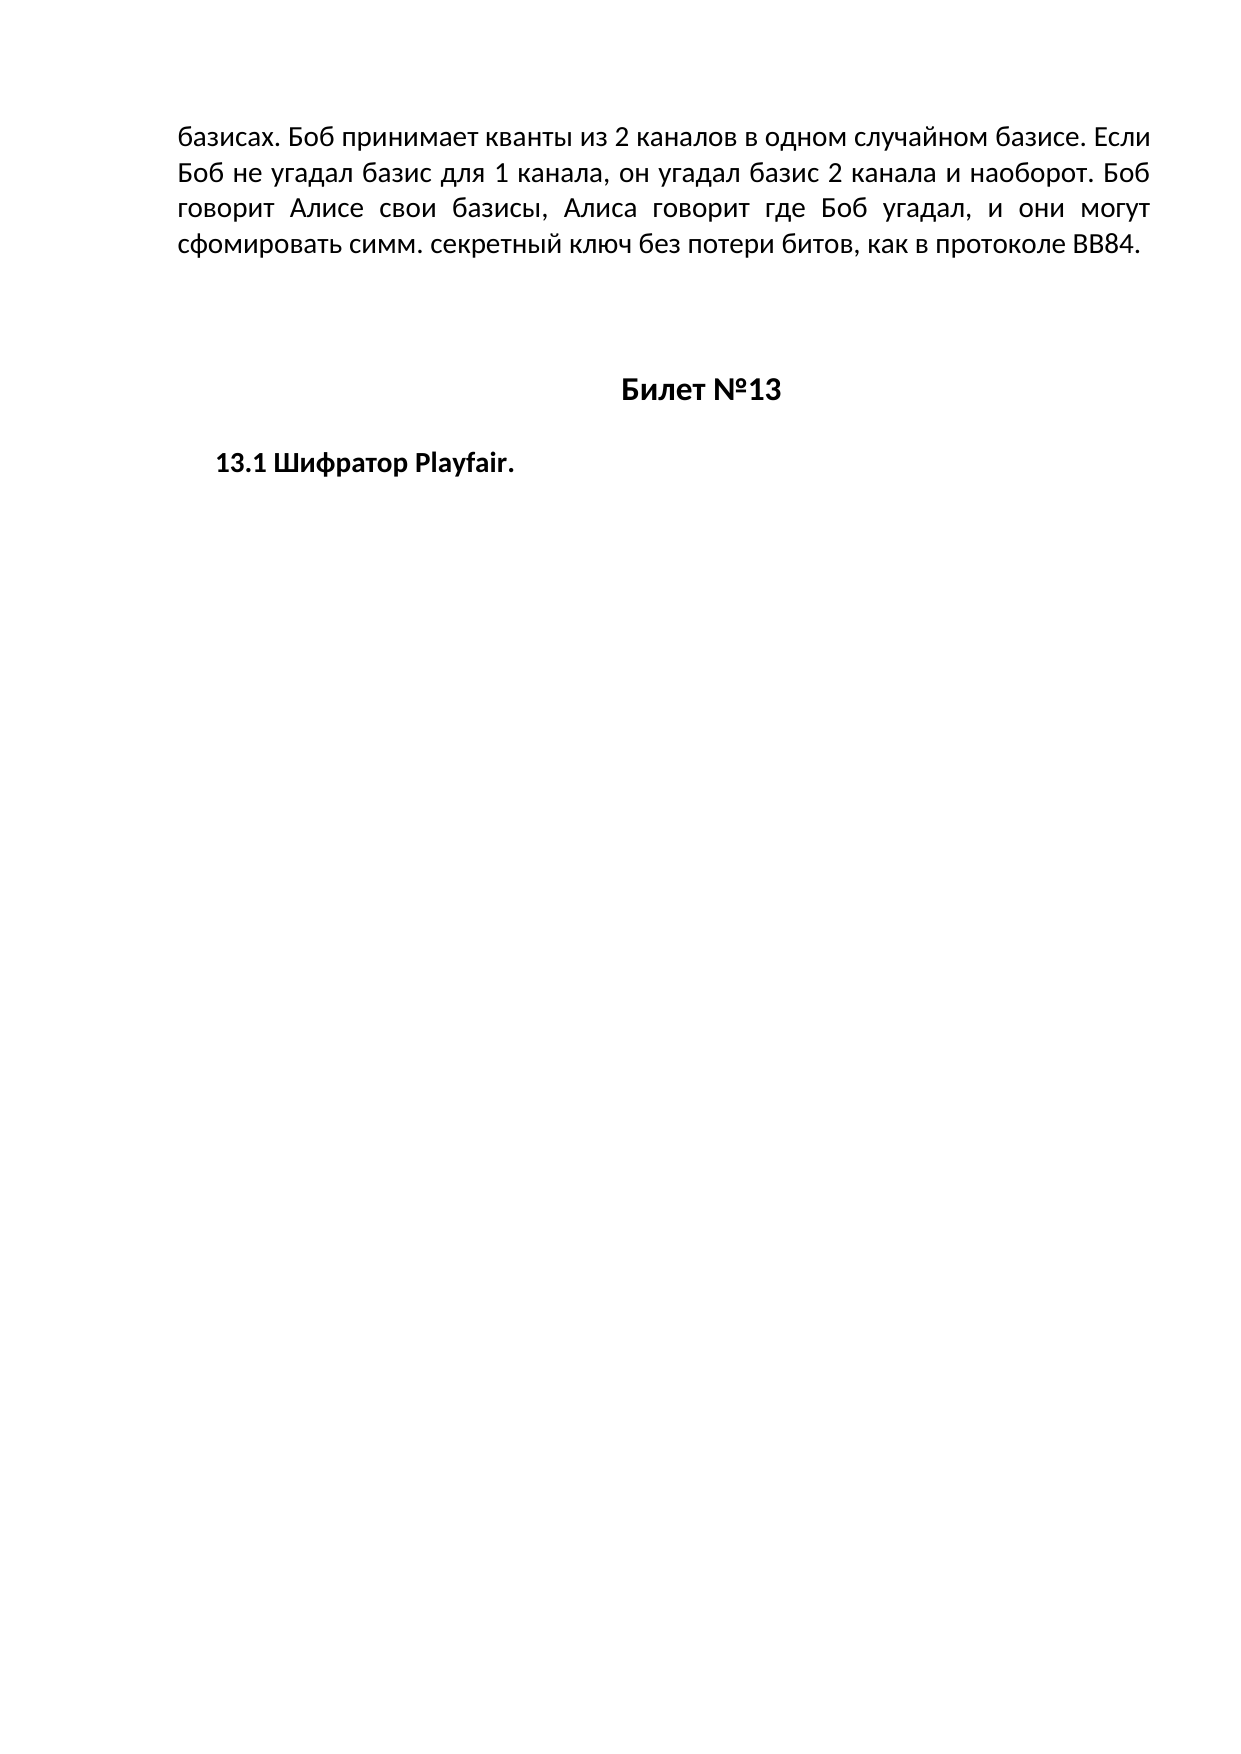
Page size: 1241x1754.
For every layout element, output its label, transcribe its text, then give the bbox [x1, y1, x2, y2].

text 13.1 Шифратор Playfair. [215, 444, 1190, 479]
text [177, 118, 1152, 261]
text Билет №13 [177, 367, 1152, 408]
